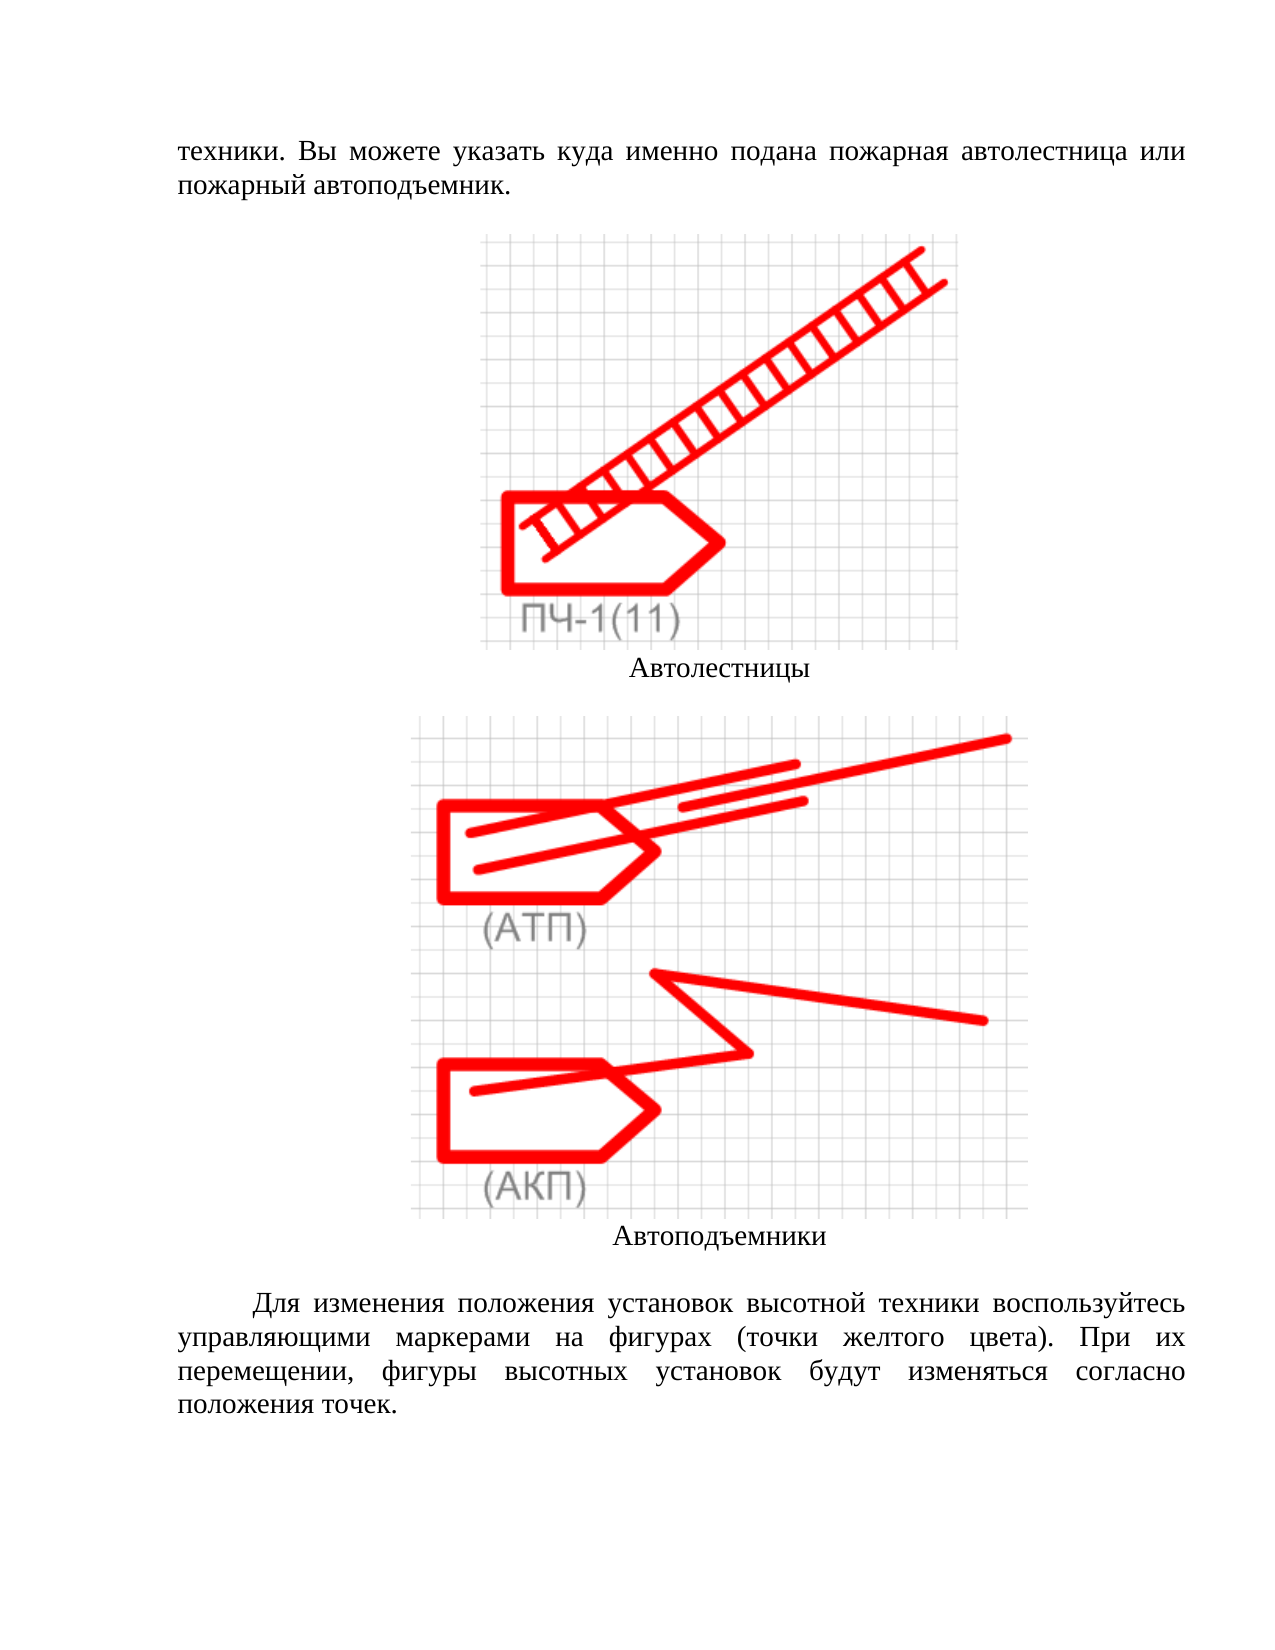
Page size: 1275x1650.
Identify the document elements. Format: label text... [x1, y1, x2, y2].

text Автолестницы [177, 650, 1186, 683]
text Для изменения положения установок высотной техники воспользуйтесь управляющими маркерами на фигурах (точки желтого цвета). При их перемещении, фигуры высотных установок будут изменяться согласно положения точек. [177, 1286, 1186, 1420]
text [177, 133, 1186, 201]
text Автоподъемники [177, 1218, 1186, 1252]
picture [410, 716, 1028, 1219]
picture [480, 234, 959, 650]
